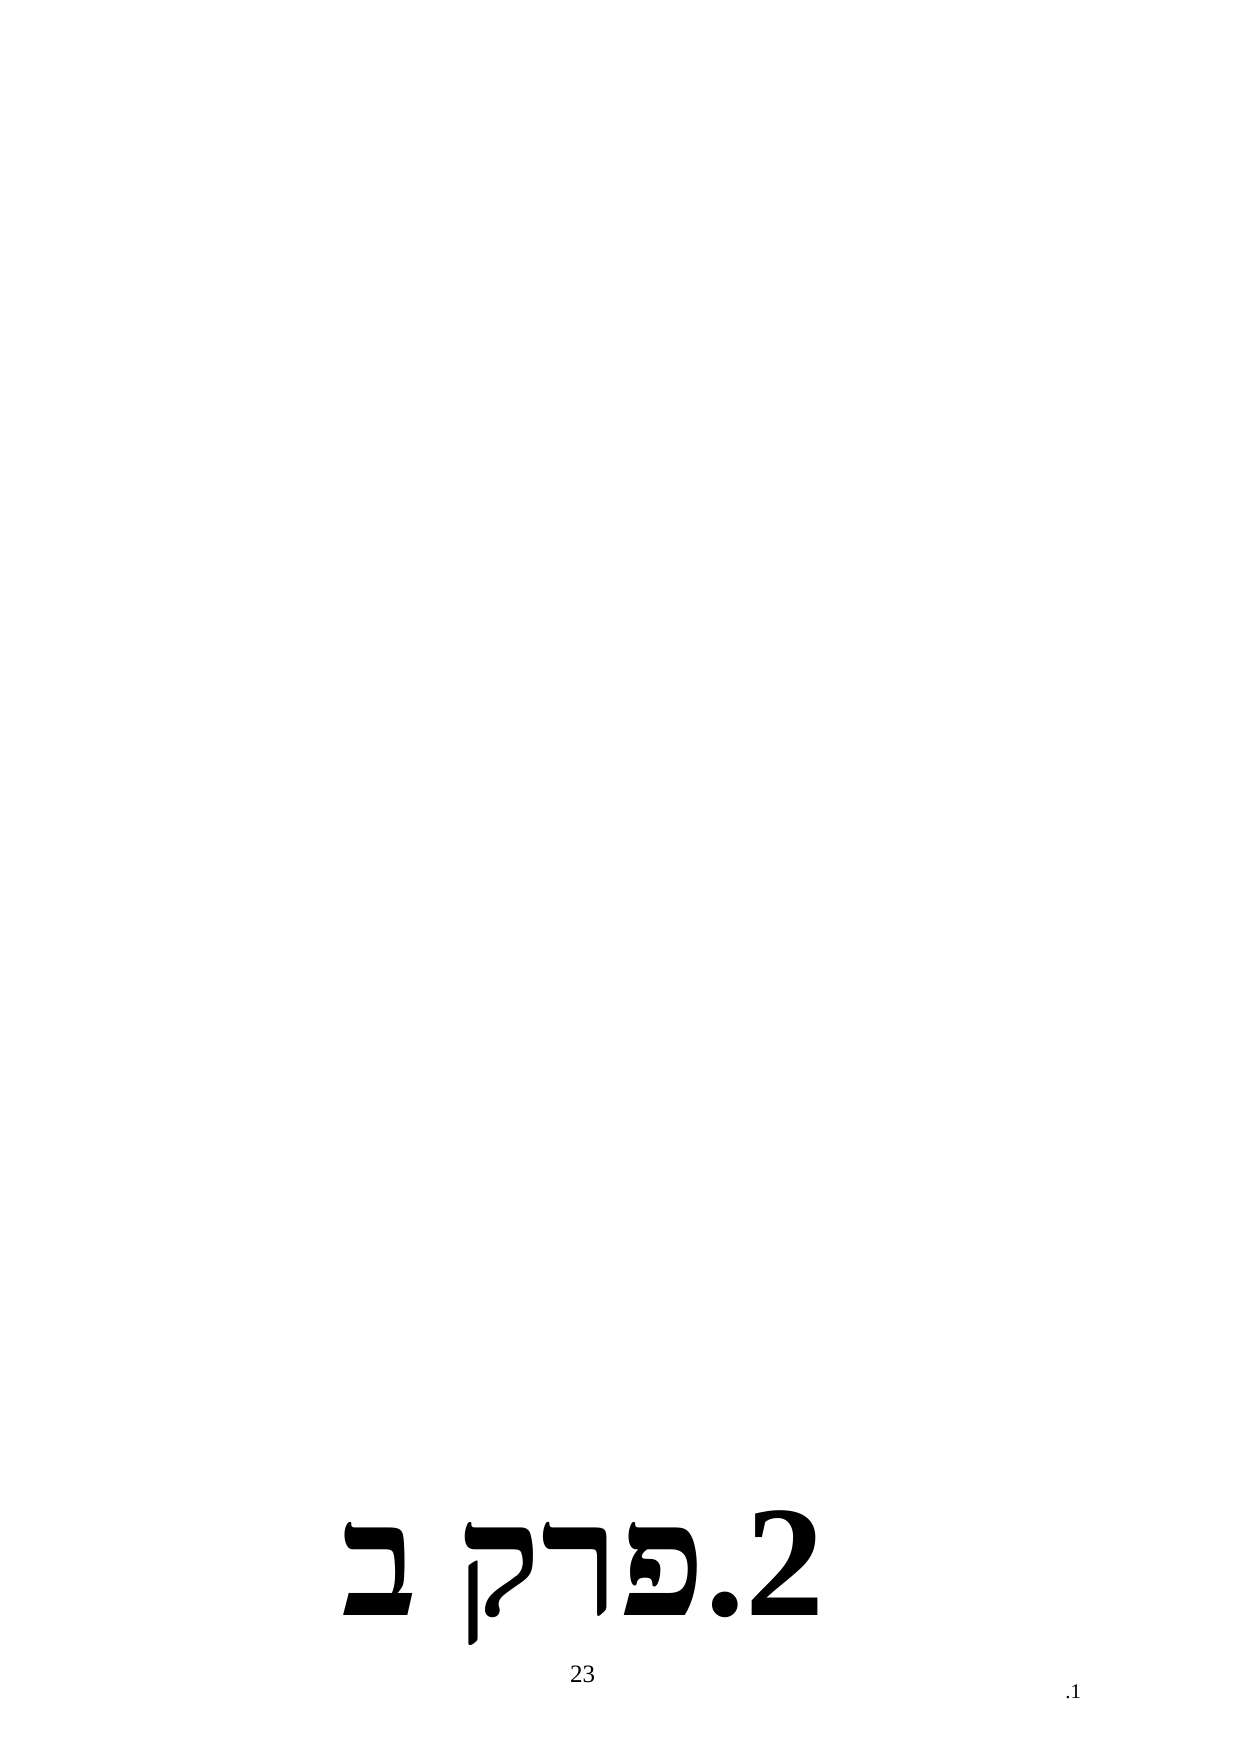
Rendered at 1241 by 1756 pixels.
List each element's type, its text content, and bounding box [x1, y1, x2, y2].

text 2.פרק ב [62, 1468, 1103, 1650]
